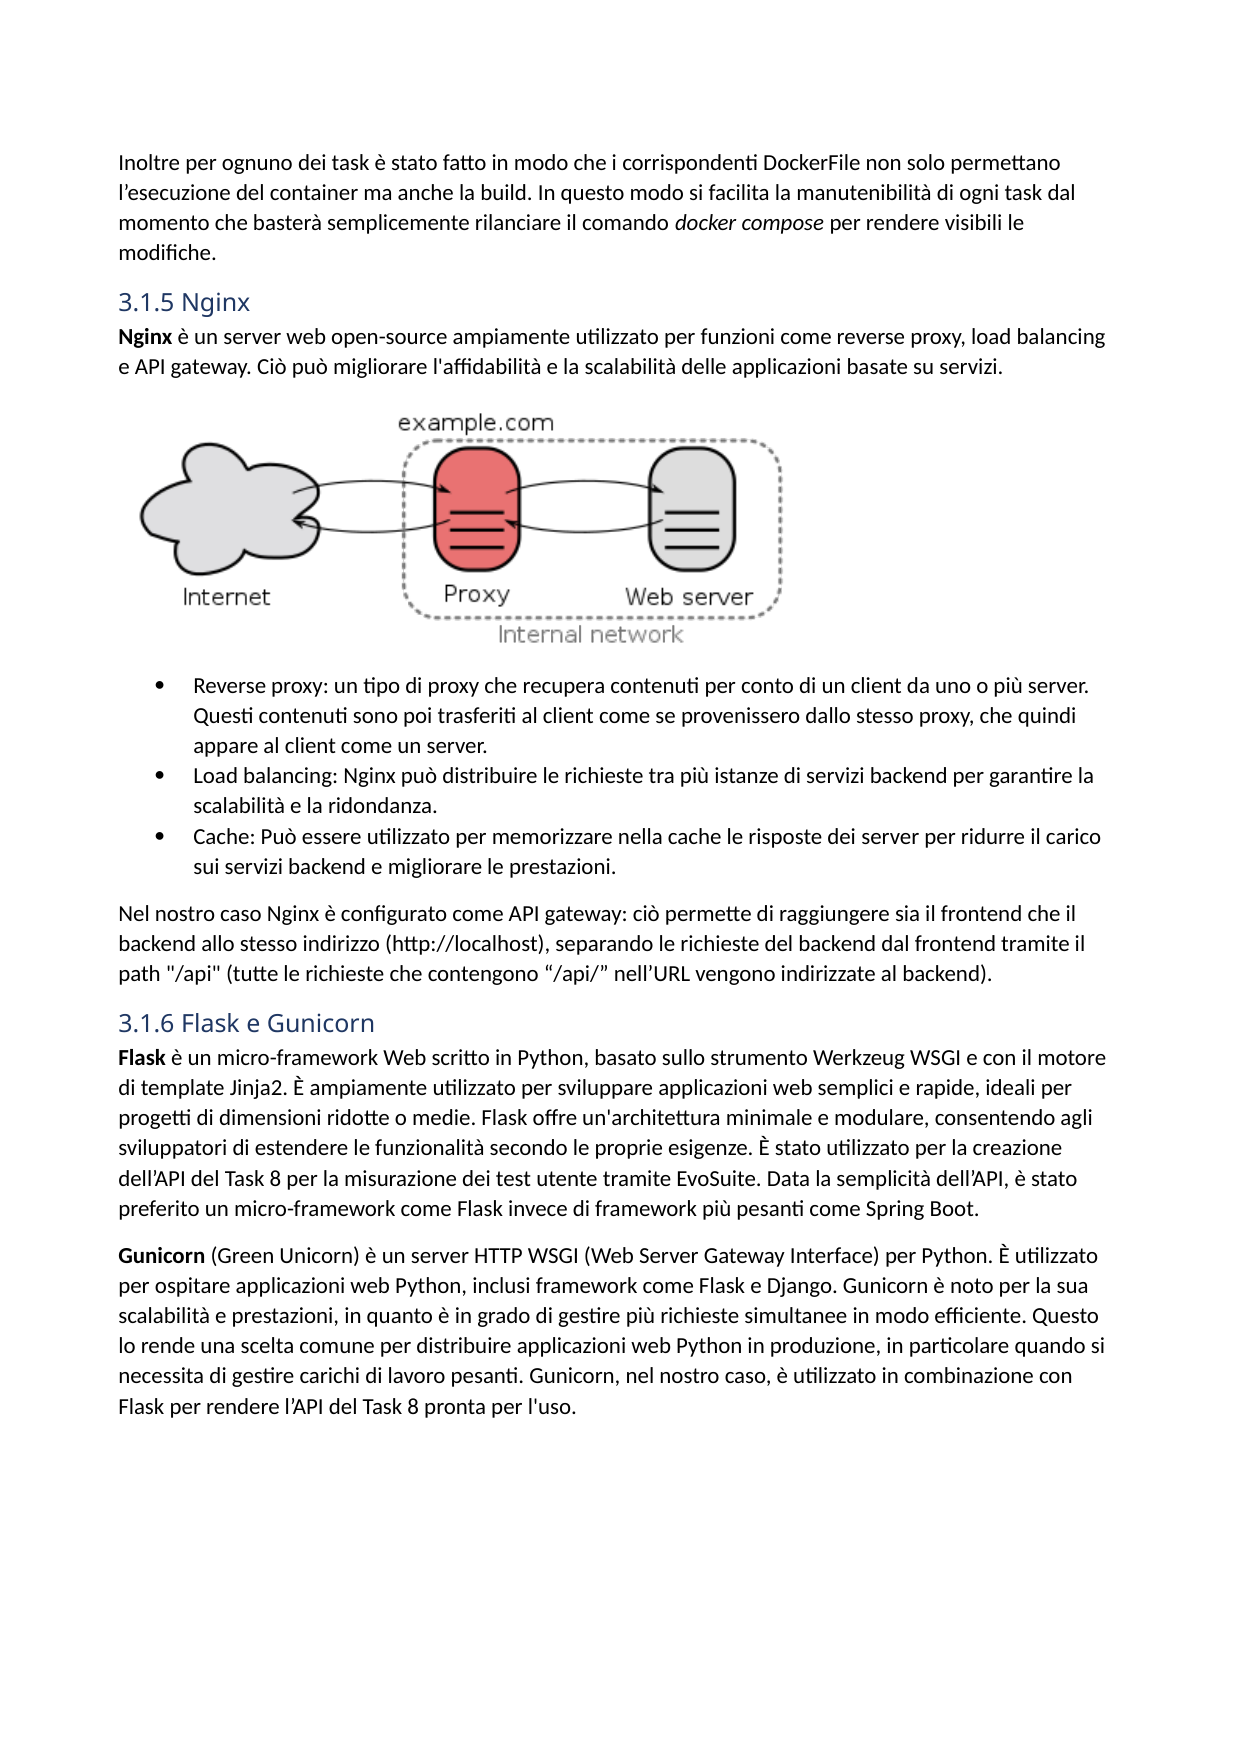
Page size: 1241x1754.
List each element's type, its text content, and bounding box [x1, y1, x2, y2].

text Inoltre per ognuno dei task è stato fatto in modo che i corrispondenti DockerFile non solo permettano l’esecuzione del container ma anche la build. In questo modo si facilita la manutenibilità di ogni task dal momento che basterà semplicemente rilanciare il comando docker compose per rendere visibili le modifiche. [118, 148, 1122, 266]
text Gunicorn (Green Unicorn) è un server HTTP WSGI (Web Server Gateway Interface) per Python. È utilizzato per ospitare applicazioni web Python, inclusi framework come Flask e Django. Gunicorn è noto per la sua scalabilità e prestazioni, in quanto è in grado di gestire più richieste simultanee in modo efficiente. Questo lo rende una scelta comune per distribuire applicazioni web Python in produzione, in particolare quando si necessita di gestire carichi di lavoro pesanti. Gunicorn, nel nostro caso, è utilizzato in combinazione con Flask per rendere l’API del Task 8 pronta per l'uso. [118, 1241, 1122, 1420]
list Reverse proxy: un tipo di proxy che recupera contenuti per conto di un client da uno o più server. Questi contenuti sono poi trasferiti al client come se provenissero dallo stesso proxy, che quindi appare al client come un server. [156, 671, 1122, 759]
picture [118, 398, 794, 652]
list Cache: Può essere utilizzato per memorizzare nella cache le risposte dei server per ridurre il carico sui servizi backend e migliorare le prestazioni. [156, 822, 1122, 880]
list Load balancing: Nginx può distribuire le richieste tra più istanze di servizi backend per garantire la scalabilità e la ridondanza. [156, 761, 1122, 819]
text Flask è un micro-framework Web scritto in Python, basato sullo strumento Werkzeug WSGI e con il motore di template Jinja2. È ampiamente utilizzato per sviluppare applicazioni web semplici e rapide, ideali per progetti di dimensioni ridotte o medie. Flask offre un'architettura minimale e modulare, consentendo agli sviluppatori di estendere le funzionalità secondo le proprie esigenze. È stato utilizzato per la creazione dell’API del Task 8 per la misurazione dei test utente tramite EvoSuite. Data la semplicità dell’API, è stato preferito un micro-framework come Flask invece di framework più pesanti come Spring Boot. [118, 1043, 1122, 1222]
subtitle 3.1.5 Nginx [118, 285, 1122, 319]
subtitle 3.1.6 Flask e Gunicorn [118, 1006, 1122, 1040]
text Nginx è un server web open-source ampiamente utilizzato per funzioni come reverse proxy, load balancing e API gateway. Ciò può migliorare l'affidabilità e la scalabilità delle applicazioni basate su servizi. [118, 322, 1122, 380]
text Nel nostro caso Nginx è configurato come API gateway: ciò permette di raggiungere sia il frontend che il backend allo stesso indirizzo (http://localhost), separando le richieste del backend dal frontend tramite il path "/api" (tutte le richieste che contengono “/api/” nell’URL vengono indirizzate al backend). [118, 899, 1122, 987]
